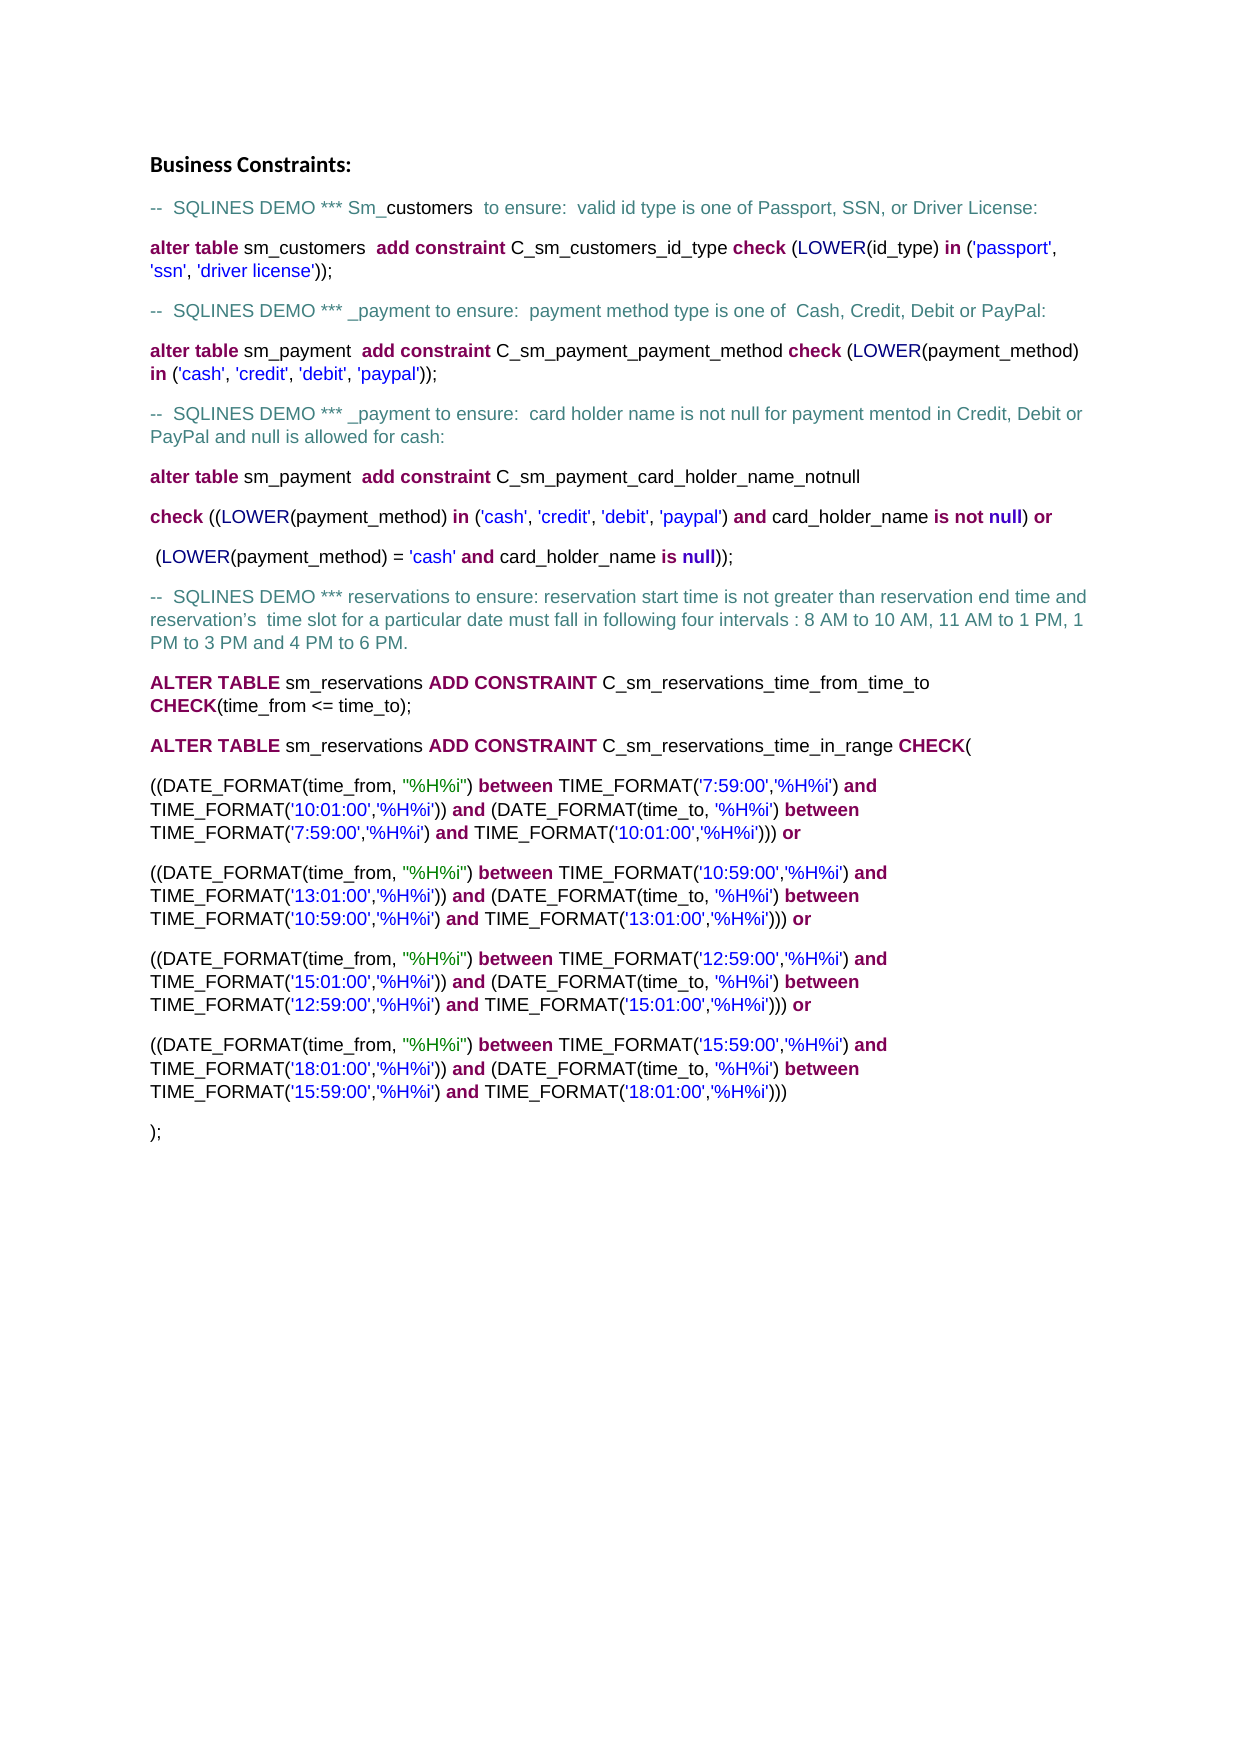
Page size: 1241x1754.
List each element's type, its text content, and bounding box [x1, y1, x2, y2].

text -- SQLINES DEMO *** _payment to ensure: card holder name is not null for payment mentod in Credit, Debit or PayPal and null is allowed for cash: [150, 403, 1090, 448]
text ((DATE_FORMAT(time_from, "%H%i") between TIME_FORMAT('7:59:00','%H%i') and TIME_FORMAT('10:01:00','%H%i')) and (DATE_FORMAT(time_to, '%H%i') between TIME_FORMAT('7:59:00','%H%i') and TIME_FORMAT('10:01:00','%H%i'))) or [150, 775, 1090, 843]
text (LOWER(payment_method) = 'cash' and card_holder_name is null)); [150, 546, 1090, 567]
text ALTER TABLE sm_reservations ADD CONSTRAINT C_sm_reservations_time_in_range CHECK( [150, 735, 1090, 757]
text alter table sm_customers add constraint C_sm_customers_id_type check (LOWER(id_type) in ('passport', 'ssn', 'driver license')); [150, 237, 1090, 282]
text check ((LOWER(payment_method) in ('cash', 'credit', 'debit', 'paypal') and card_holder_name is not null) or [150, 506, 1090, 527]
text ((DATE_FORMAT(time_from, "%H%i") between TIME_FORMAT('10:59:00','%H%i') and TIME_FORMAT('13:01:00','%H%i')) and (DATE_FORMAT(time_to, '%H%i') between TIME_FORMAT('10:59:00','%H%i') and TIME_FORMAT('13:01:00','%H%i'))) or [150, 861, 1090, 929]
text ((DATE_FORMAT(time_from, "%H%i") between TIME_FORMAT('12:59:00','%H%i') and TIME_FORMAT('15:01:00','%H%i')) and (DATE_FORMAT(time_to, '%H%i') between TIME_FORMAT('12:59:00','%H%i') and TIME_FORMAT('15:01:00','%H%i'))) or [150, 948, 1090, 1016]
text ((DATE_FORMAT(time_from, "%H%i") between TIME_FORMAT('15:59:00','%H%i') and TIME_FORMAT('18:01:00','%H%i')) and (DATE_FORMAT(time_to, '%H%i') between TIME_FORMAT('15:59:00','%H%i') and TIME_FORMAT('18:01:00','%H%i'))) [150, 1034, 1090, 1102]
text ); [150, 1121, 1090, 1142]
text -- SQLINES DEMO *** _payment to ensure: payment method type is one of Cash, Credit, Debit or PayPal: [150, 300, 1090, 321]
text -- SQLINES DEMO *** reservations to ensure: reservation start time is not greater than reservation end time and reservation’s time slot for a particular date must fall in following four intervals : 8 AM to 10 AM, 11 AM to 1 PM, 1 PM to 3 PM and 4 PM to 6 PM. [150, 586, 1090, 654]
text alter table sm_payment add constraint C_sm_payment_payment_method check (LOWER(payment_method) in ('cash', 'credit', 'debit', 'paypal')); [150, 340, 1090, 384]
text -- SQLINES DEMO *** Sm_customers to ensure: valid id type is one of Passport, SSN, or Driver License: [150, 197, 1090, 218]
text ALTER TABLE sm_reservations ADD CONSTRAINT C_sm_reservations_time_from_time_to CHECK(time_from <= time_to); [150, 672, 1090, 717]
text alter table sm_payment add constraint C_sm_payment_card_holder_name_notnull [150, 466, 1090, 488]
text Business Constraints: [150, 150, 1090, 178]
